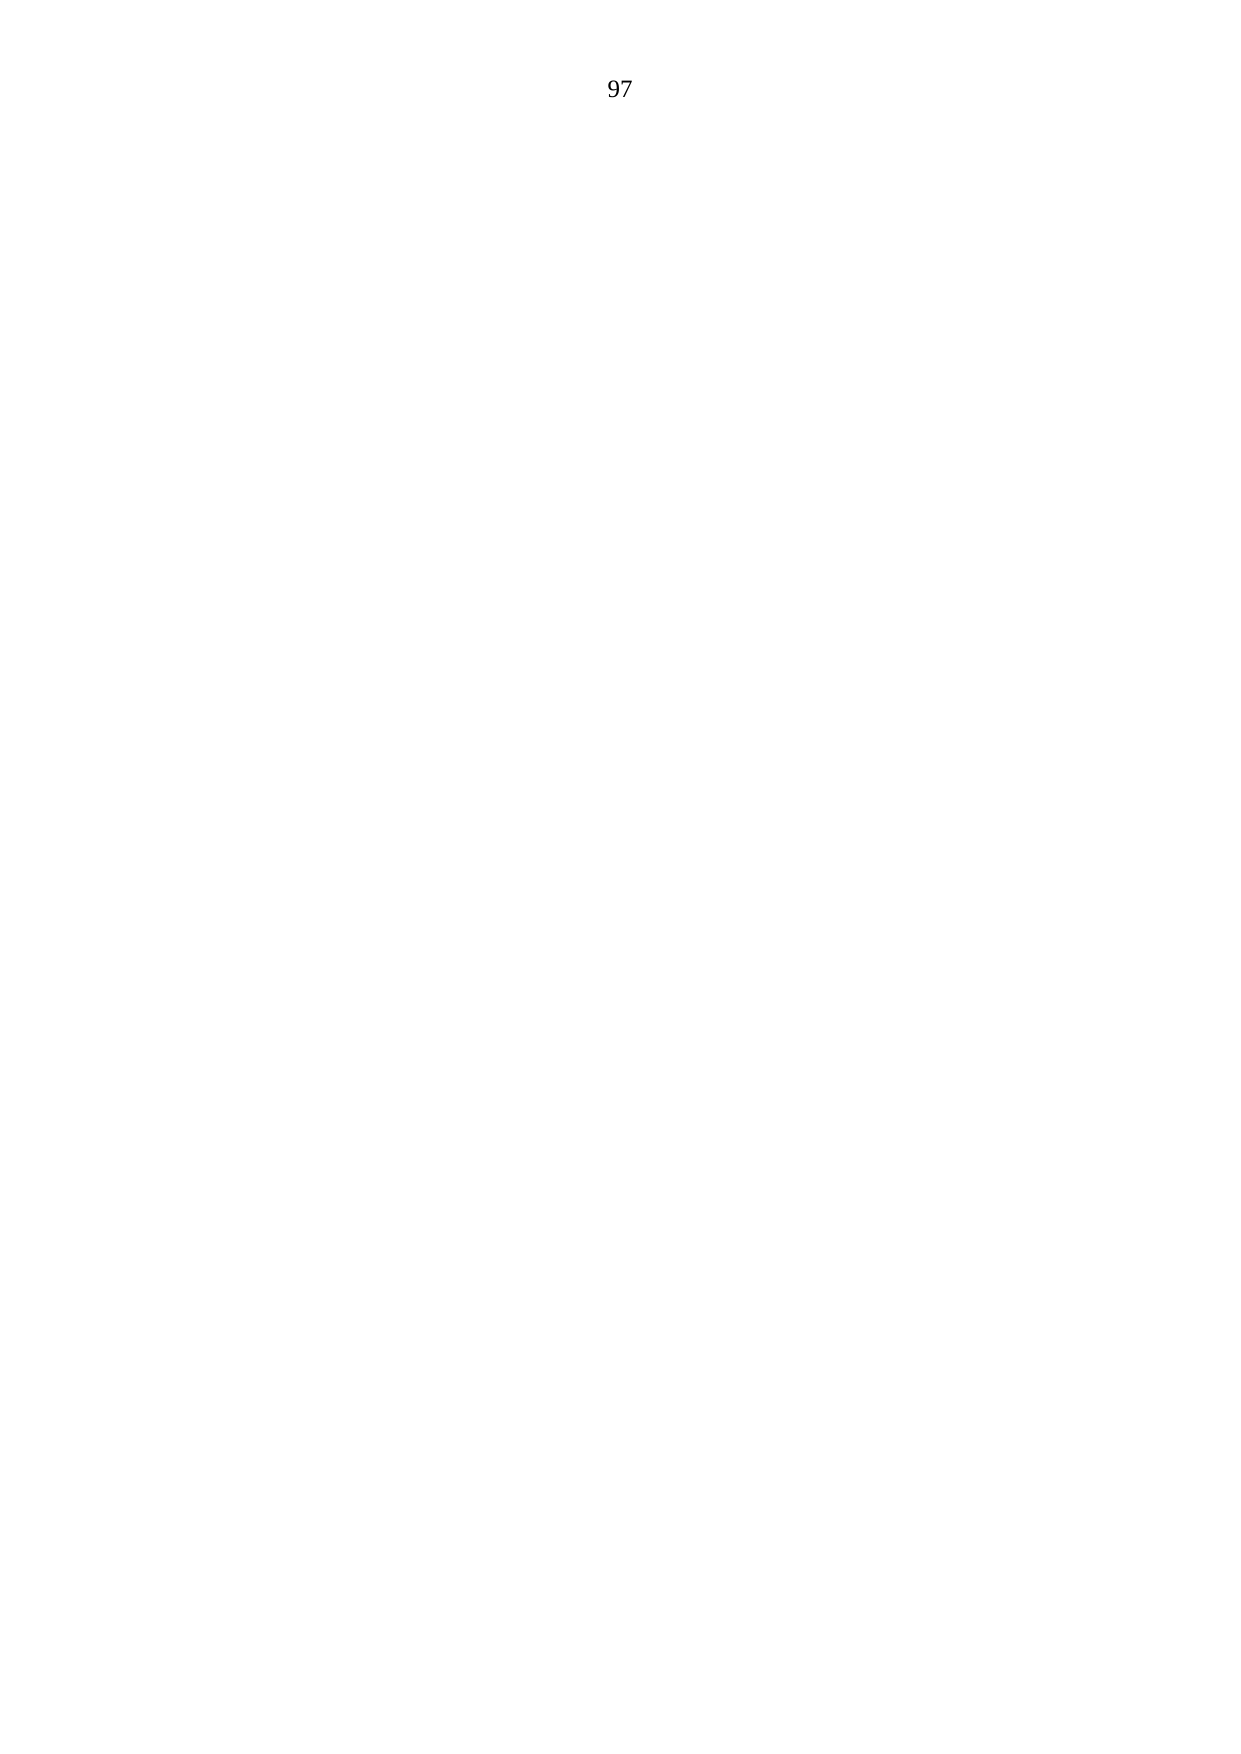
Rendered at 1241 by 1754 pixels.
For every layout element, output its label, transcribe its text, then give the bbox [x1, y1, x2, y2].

text 97 [607, 74, 1154, 103]
